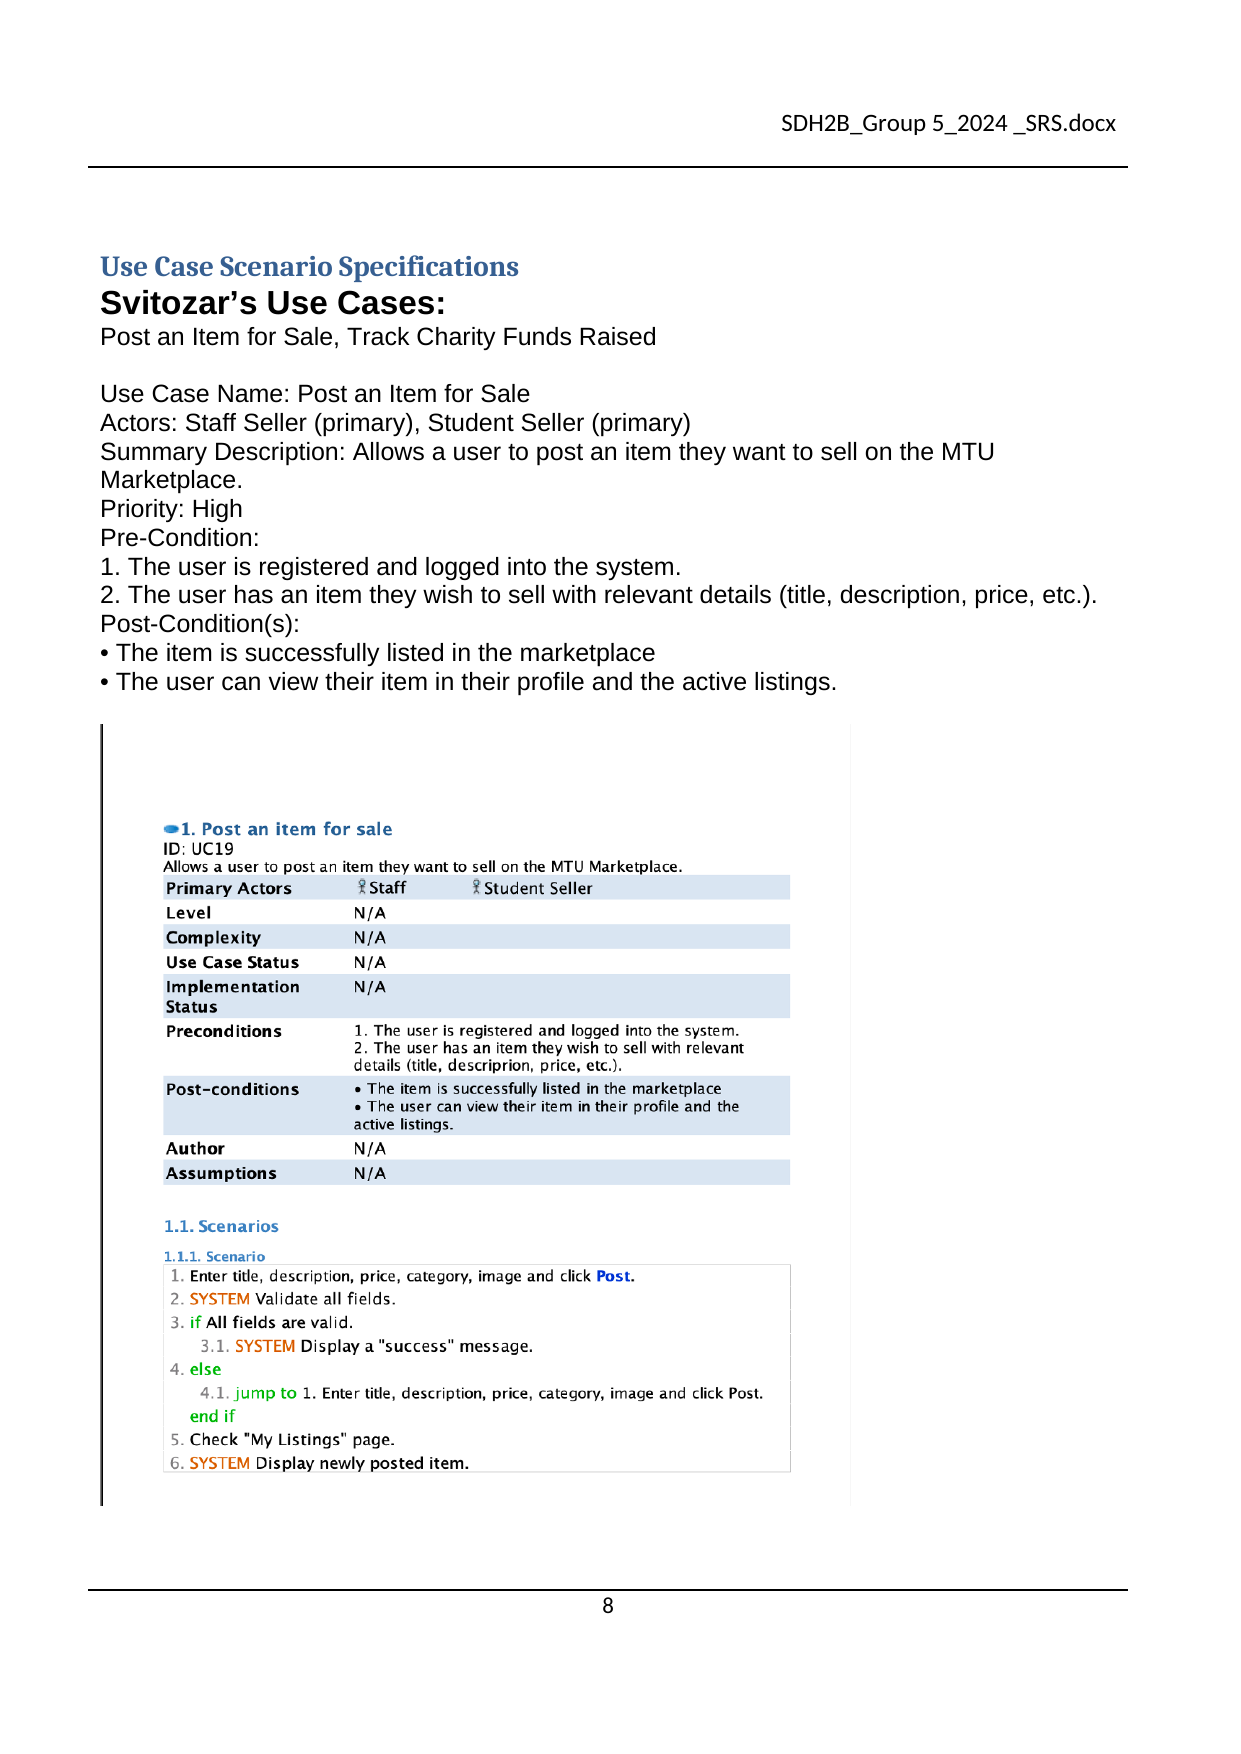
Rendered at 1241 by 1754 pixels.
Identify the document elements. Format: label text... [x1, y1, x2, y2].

text Post-Condition(s): [100, 609, 1140, 638]
text Summary Description: Allows a user to post an item they want to sell on the MTU Marketplace. [100, 437, 1140, 494]
text • The user can view their item in their profile and the active listings. [100, 667, 1140, 695]
text Svitozar’s Use Cases: [100, 283, 1140, 322]
text Post an Item for Sale, Track Charity Funds Raised [100, 322, 1140, 350]
subtitle Use Case Scenario Specifications [100, 250, 1140, 283]
text Priority: High [100, 494, 1140, 523]
text Use Case Name: Post an Item for Sale [100, 379, 1140, 408]
text 1. The user is registered and logged into the system. [100, 552, 1140, 580]
text 2. The user has an item they wish to sell with relevant details (title, description, price, etc.). [100, 580, 1140, 609]
text Actors: Staff Seller (primary), Student Seller (primary) [100, 408, 1140, 437]
text Pre-Condition: [100, 523, 1140, 552]
picture [100, 724, 851, 1506]
text • The item is successfully listed in the marketplace [100, 638, 1140, 667]
